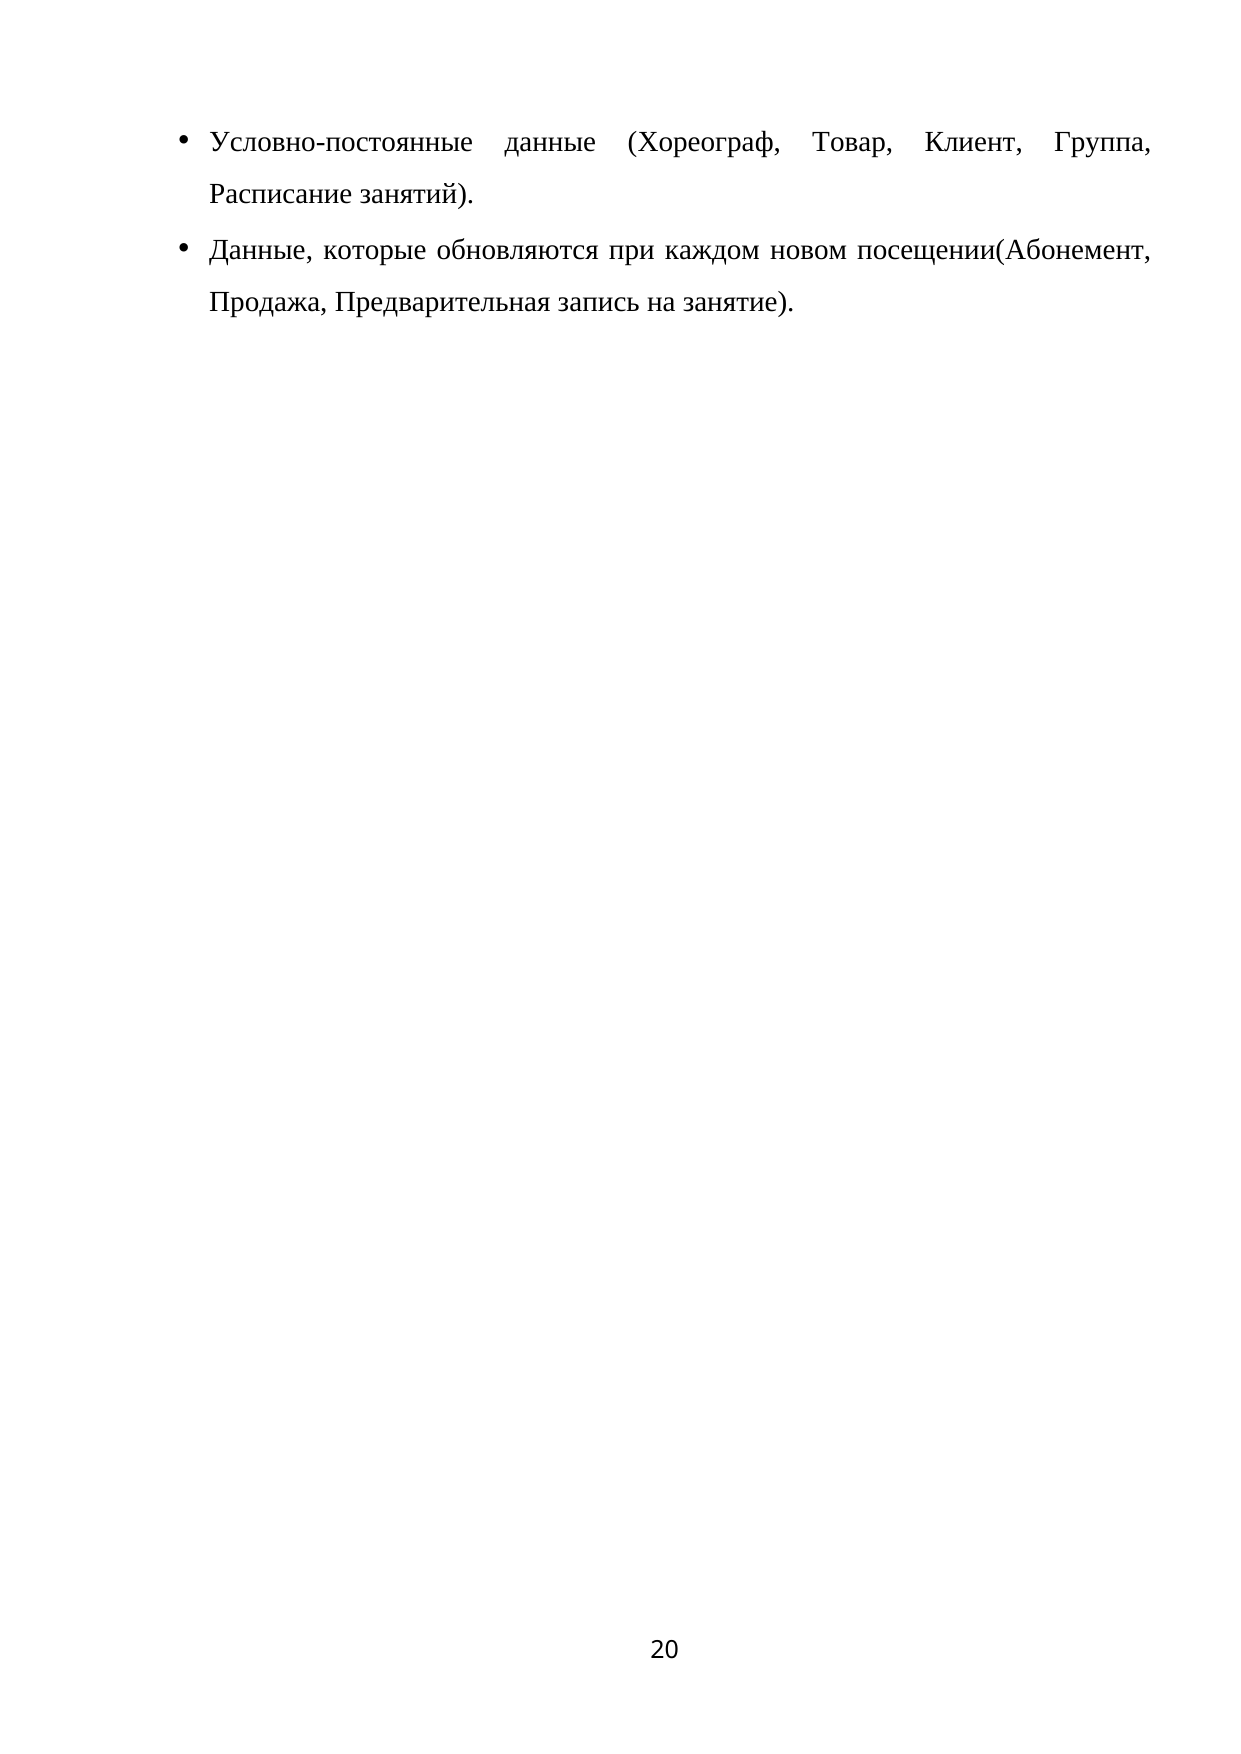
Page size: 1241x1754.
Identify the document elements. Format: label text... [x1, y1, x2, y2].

list Данные, которые обновляются при каждом новом посещении(Абонемент, Продажа, Предварительная запись на занятие). [177, 226, 1152, 317]
list Условно-постоянные данные (Хореограф, Товар, Клиент, Группа, Расписание занятий). [177, 118, 1152, 209]
